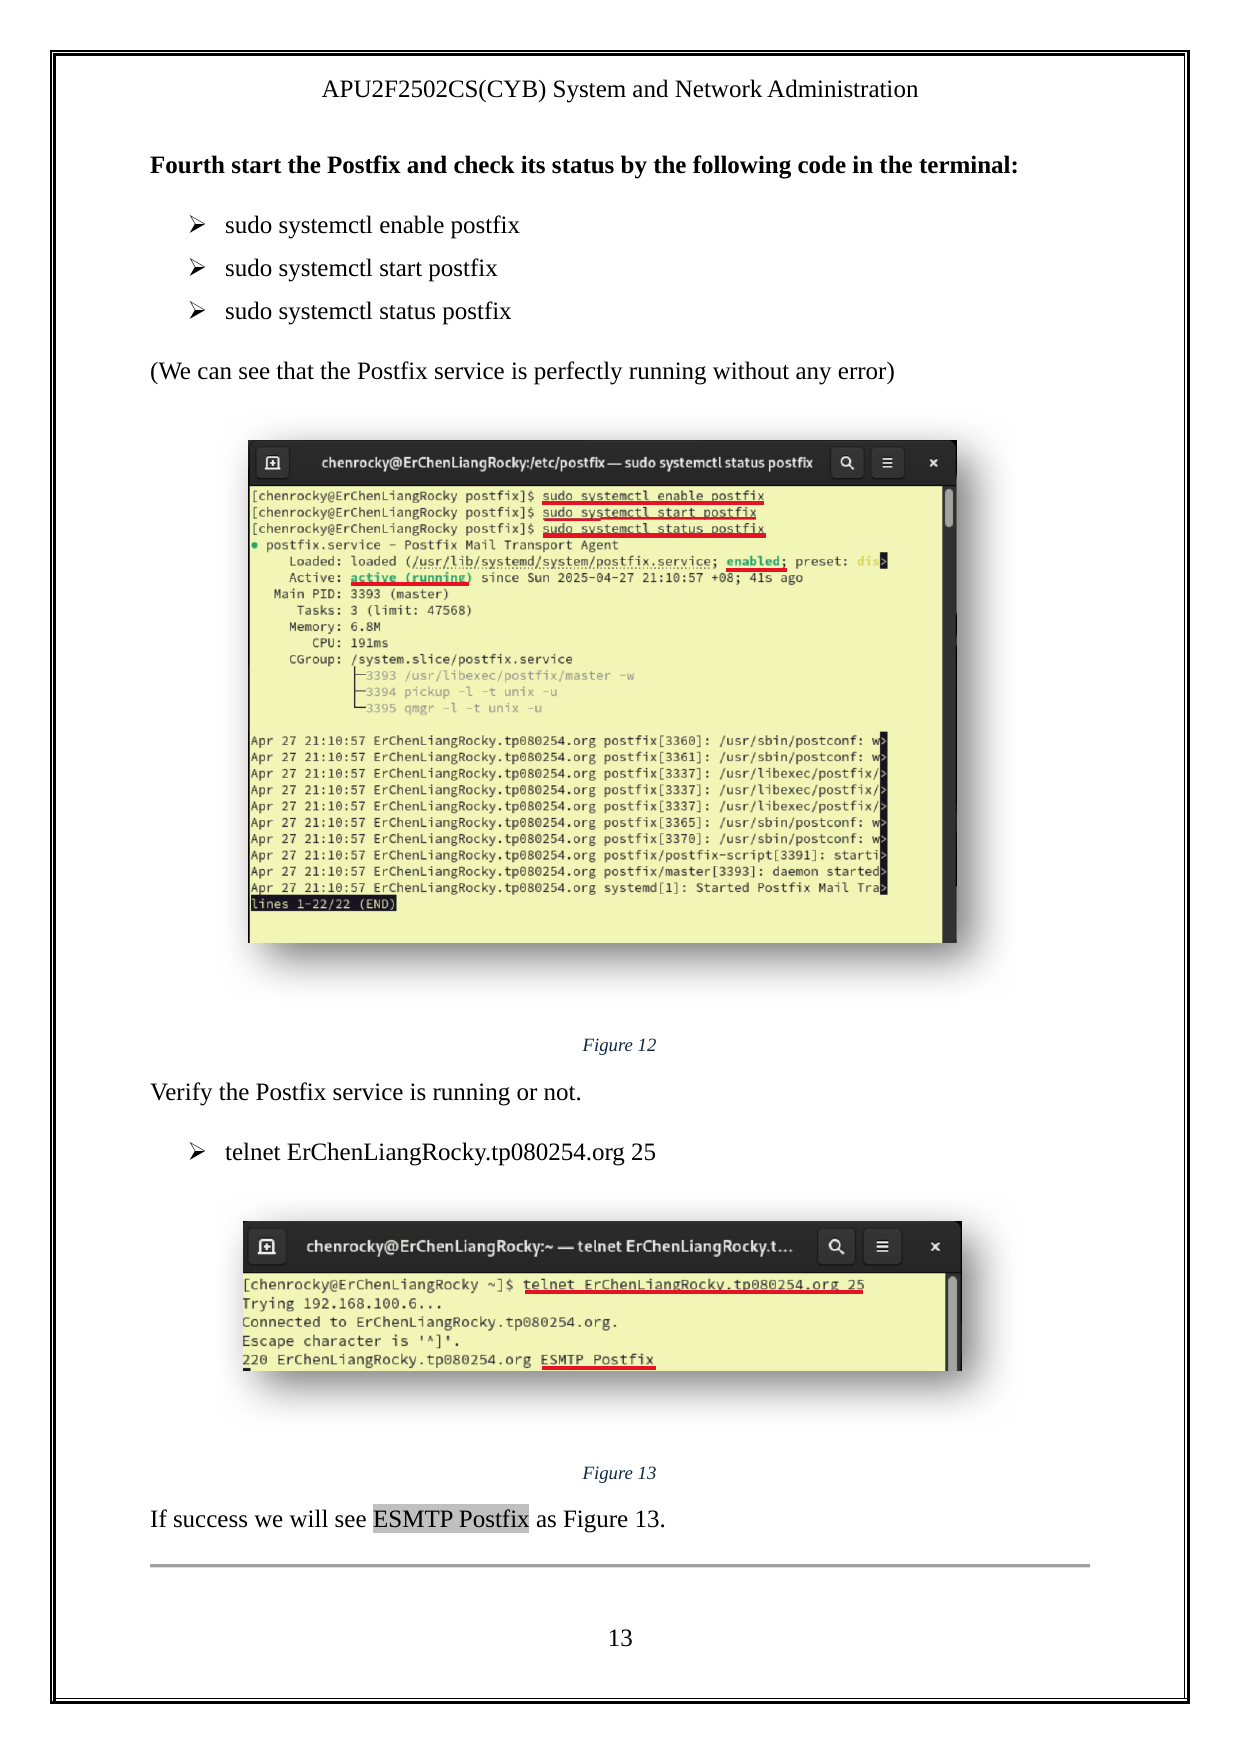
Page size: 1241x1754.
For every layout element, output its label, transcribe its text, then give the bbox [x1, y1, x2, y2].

picture [243, 1221, 962, 1371]
picture [248, 440, 957, 943]
list telnet ErChenLiangRocky.tp080254.org 25 [187, 1137, 1090, 1165]
text Figure 12 [150, 1034, 1090, 1056]
list sudo systemctl enable postfix [187, 210, 1090, 238]
text (We can see that the Postfix service is perfectly running without any error) [150, 356, 1090, 384]
text Fourth start the Postfix and check its status by the following code in the terminal: [150, 150, 1090, 179]
list sudo systemctl status postfix [187, 296, 1090, 325]
list sudo systemctl start postfix [187, 253, 1090, 282]
text Verify the Postfix service is running or not. [150, 1077, 1090, 1106]
text If success we will see ESMTP Postfix as Figure 13. [150, 1504, 373, 1533]
text If success we will see ESMTP Postfix as Figure 13. [529, 1504, 1090, 1533]
text Figure 13 [150, 1462, 1090, 1483]
